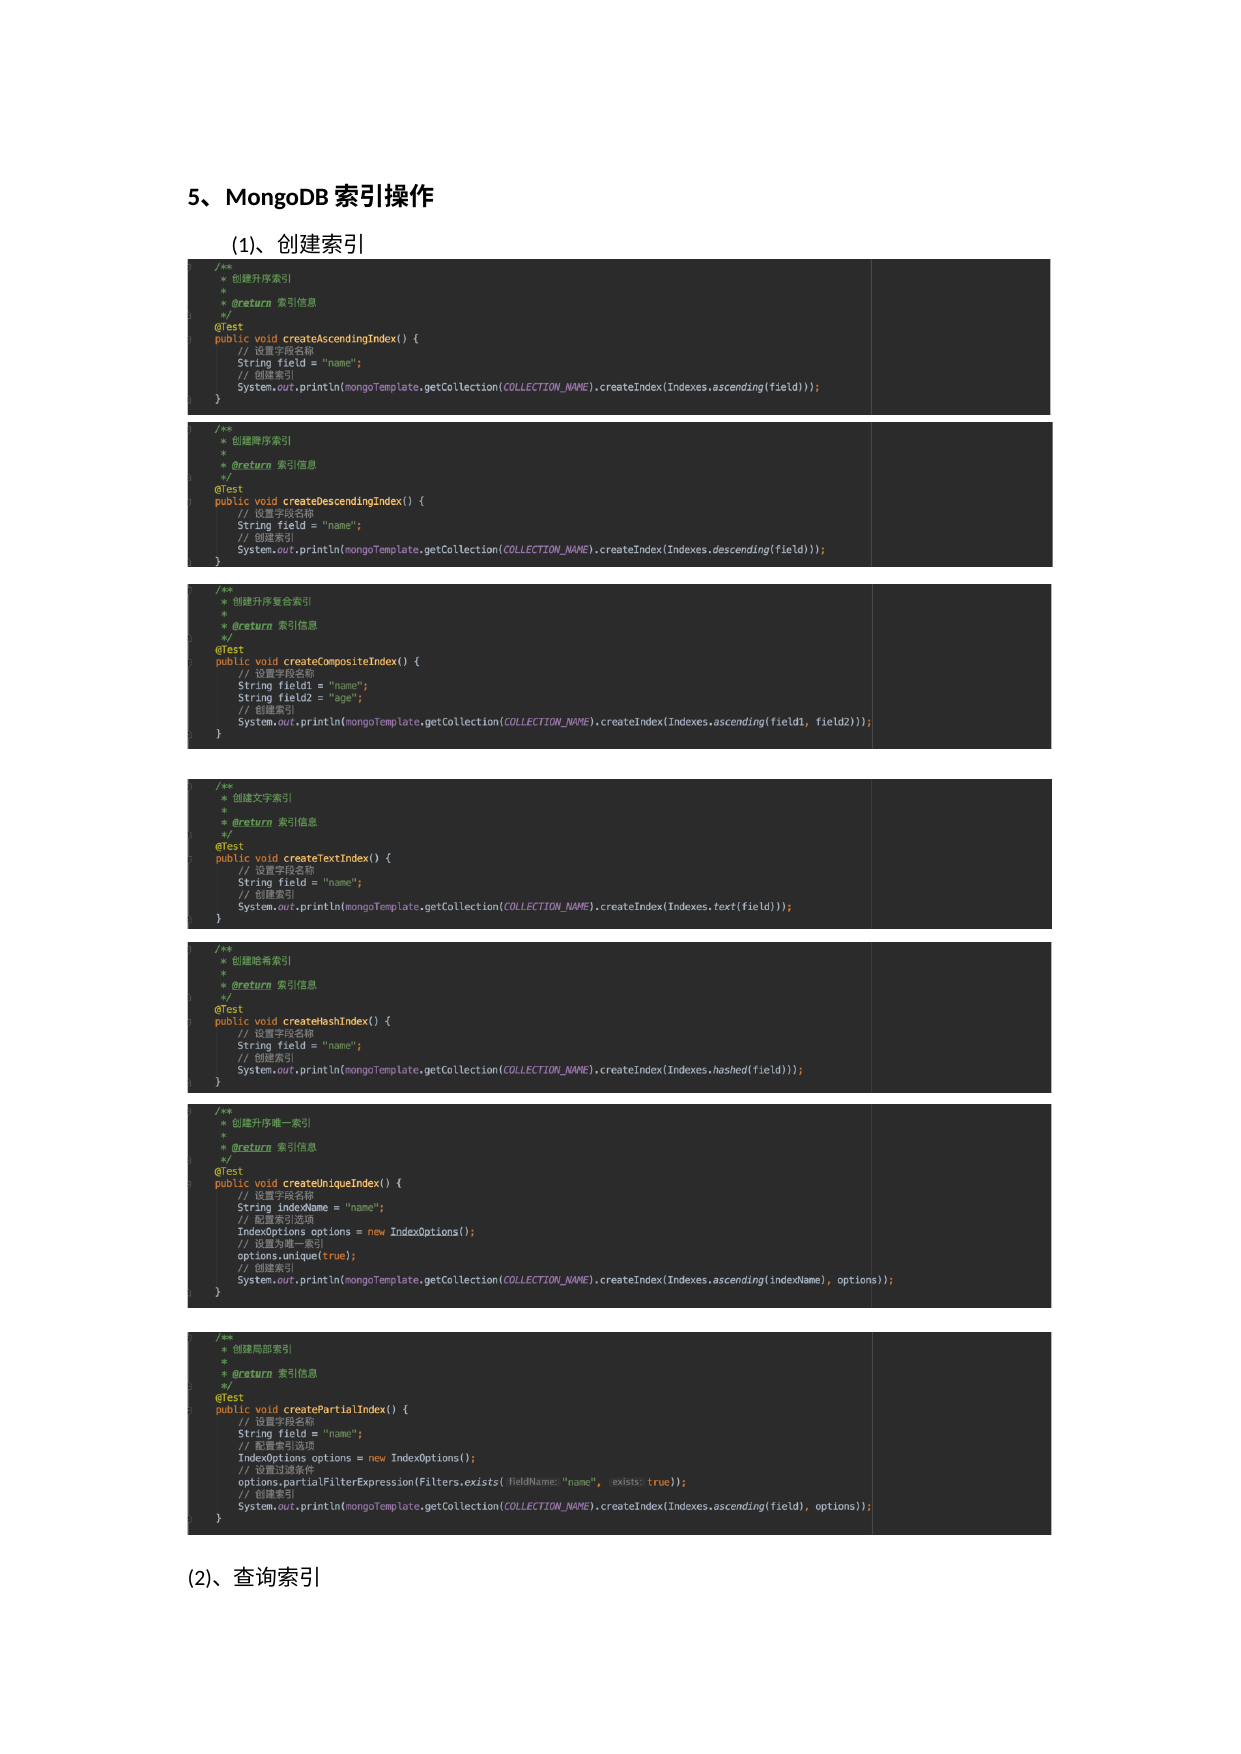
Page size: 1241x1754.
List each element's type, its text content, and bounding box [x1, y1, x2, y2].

picture [187, 422, 1053, 567]
picture [187, 259, 1051, 415]
picture [187, 1104, 1052, 1308]
picture [187, 942, 1052, 1093]
picture [187, 779, 1052, 929]
text (2)、查询索引 [187, 1559, 1053, 1592]
list MongoDB 索引操作 [187, 162, 1053, 227]
picture [187, 584, 1052, 749]
list (1)、创建索引 [187, 227, 1053, 259]
picture [187, 1332, 1052, 1535]
